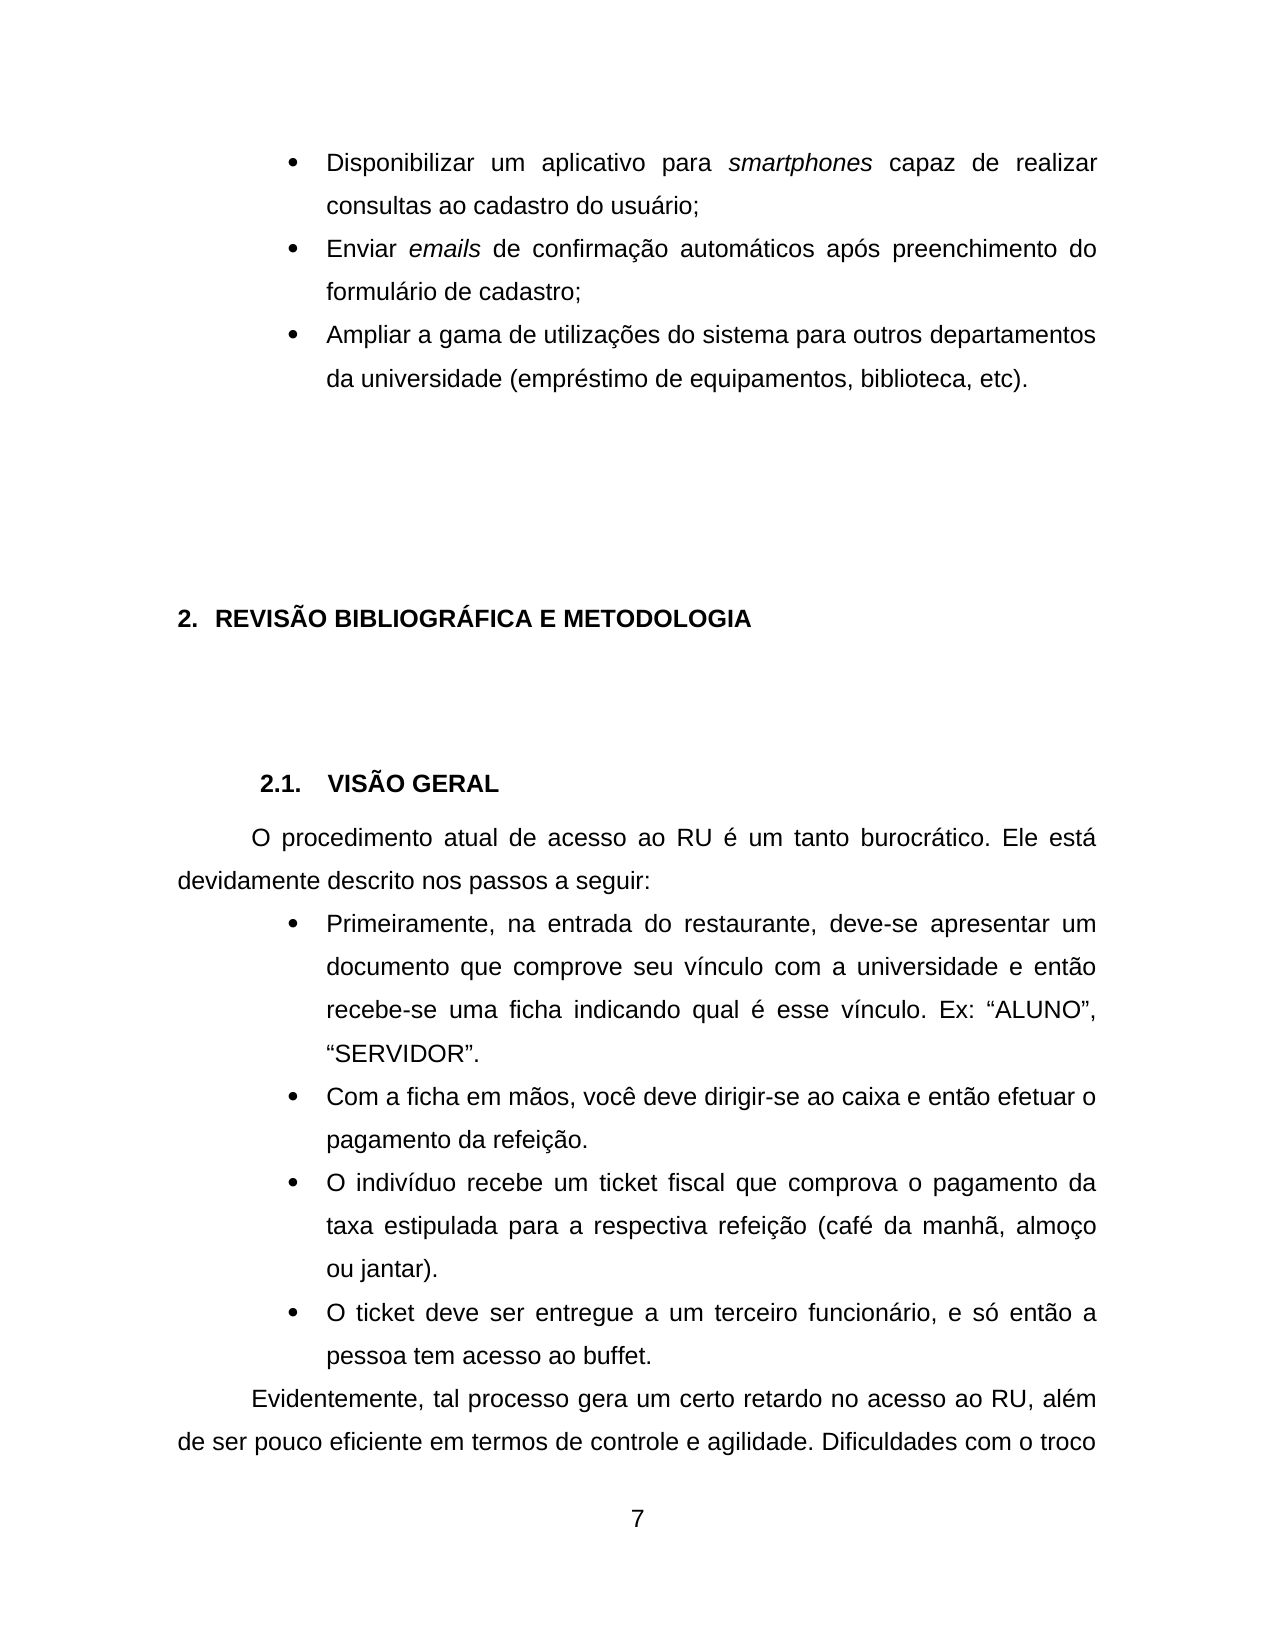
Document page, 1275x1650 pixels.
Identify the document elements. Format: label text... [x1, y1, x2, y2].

list O ticket deve ser entregue a um terceiro funcionário, e só então a pessoa tem acesso ao buffet. [288, 1298, 1098, 1369]
list O indivíduo recebe um ticket fiscal que comprova o pagamento da taxa estipulada para a respectiva refeição (café da manhã, almoço ou jantar). [288, 1168, 1098, 1283]
list Primeiramente, na entrada do restaurante, deve-se apresentar um documento que comprove seu vínculo com a universidade e então recebe-se uma ficha indicando qual é esse vínculo. Ex: “ALUNO”, “SERVIDOR”. [288, 909, 1098, 1067]
text O procedimento atual de acesso ao RU é um tanto burocrático. Ele está devidamente descrito nos passos a seguir: [177, 823, 1098, 895]
list Com a ficha em mãos, você deve dirigir-se ao caixa e então efetuar o pagamento da refeição. [288, 1082, 1098, 1154]
list Enviar emails de confirmação automáticos após preenchimento do formulário de cadastro; [288, 234, 1098, 306]
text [177, 1384, 1098, 1456]
subtitle Visão Geral [260, 769, 1098, 798]
list Disponibilizar um aplicativo para smartphones capaz de realizar consultas ao cadastro do usuário; [288, 148, 1098, 219]
subtitle REVISÃO BIBLIOGRÁFICA E METODOLOGIA [177, 604, 1098, 633]
list Ampliar a gama de utilizações do sistema para outros departamentos da universidade (empréstimo de equipamentos, biblioteca, etc). [288, 320, 1098, 392]
